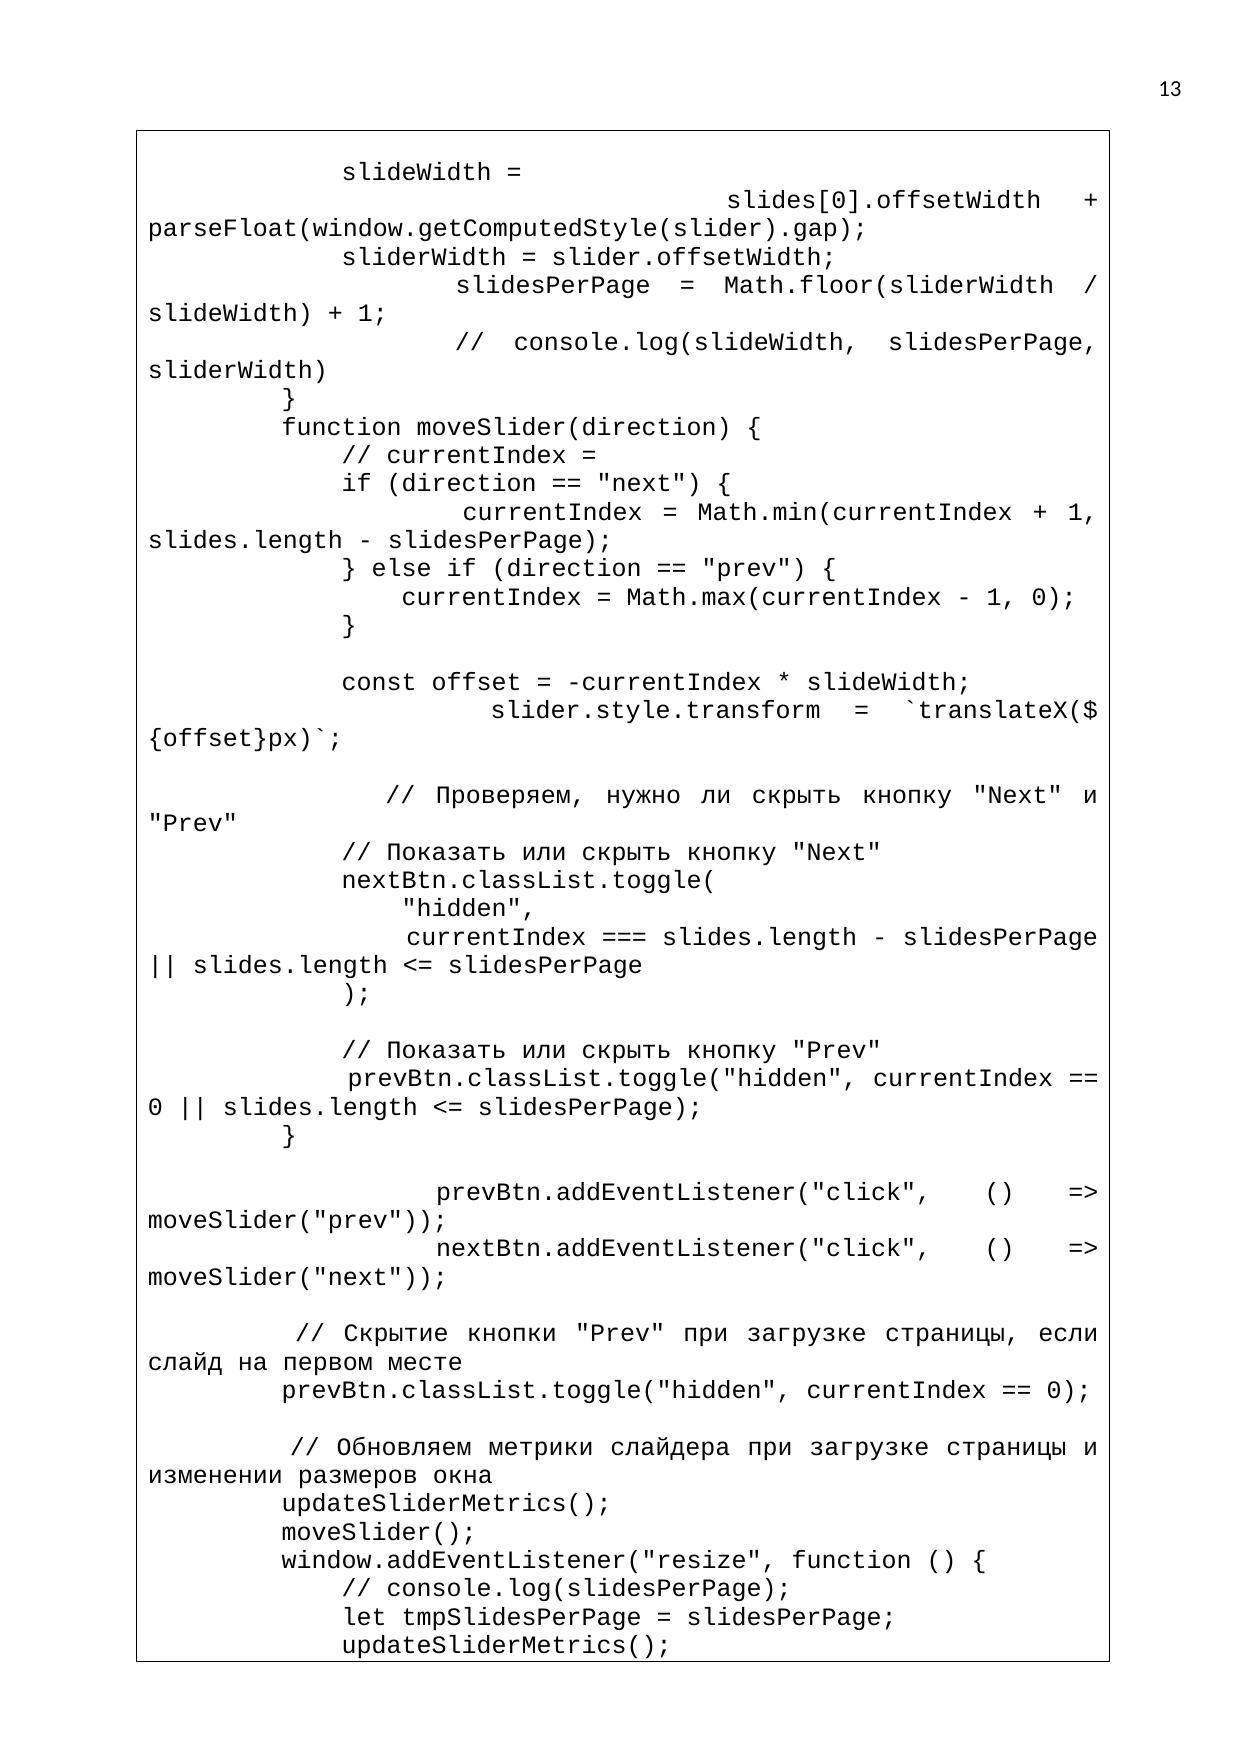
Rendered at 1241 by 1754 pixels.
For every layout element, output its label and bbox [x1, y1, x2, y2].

table_header [137, 131, 1109, 1661]
